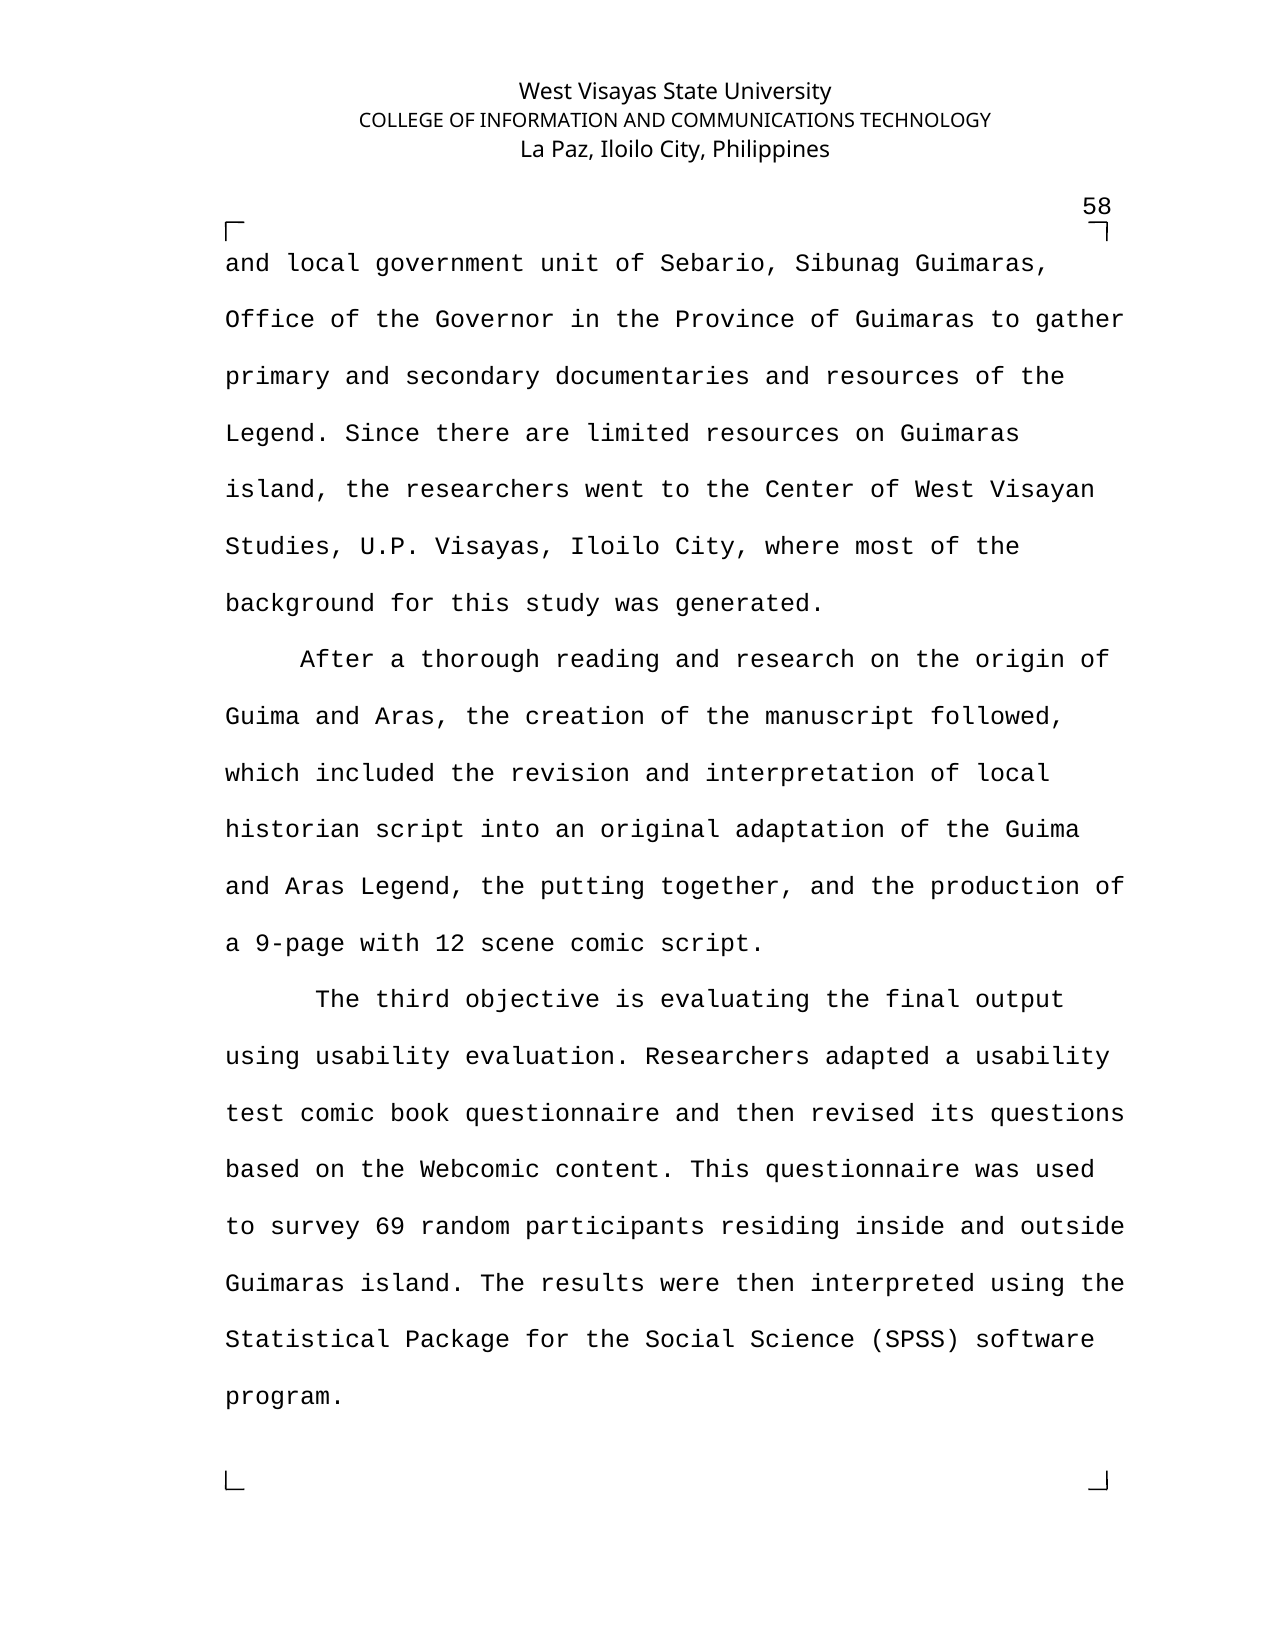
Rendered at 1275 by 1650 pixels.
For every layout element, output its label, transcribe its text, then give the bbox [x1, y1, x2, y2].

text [225, 250, 1125, 619]
text The third objective is evaluating the final output using usability evaluation. Researchers adapted a usability test comic book questionnaire and then revised its questions based on the Webcomic content. This questionnaire was used to survey 69 random participants residing inside and outside Guimaras island. The results were then interpreted using the Statistical Package for the Social Science (SPSS) software program. [225, 987, 1125, 1412]
text After a thorough reading and research on the origin of Guima and Aras, the creation of the manuscript followed, which included the revision and interpretation of local historian script into an original adaptation of the Guima and Aras Legend, the putting together, and the production of a 9-page with 12 scene comic script. [225, 647, 1125, 959]
